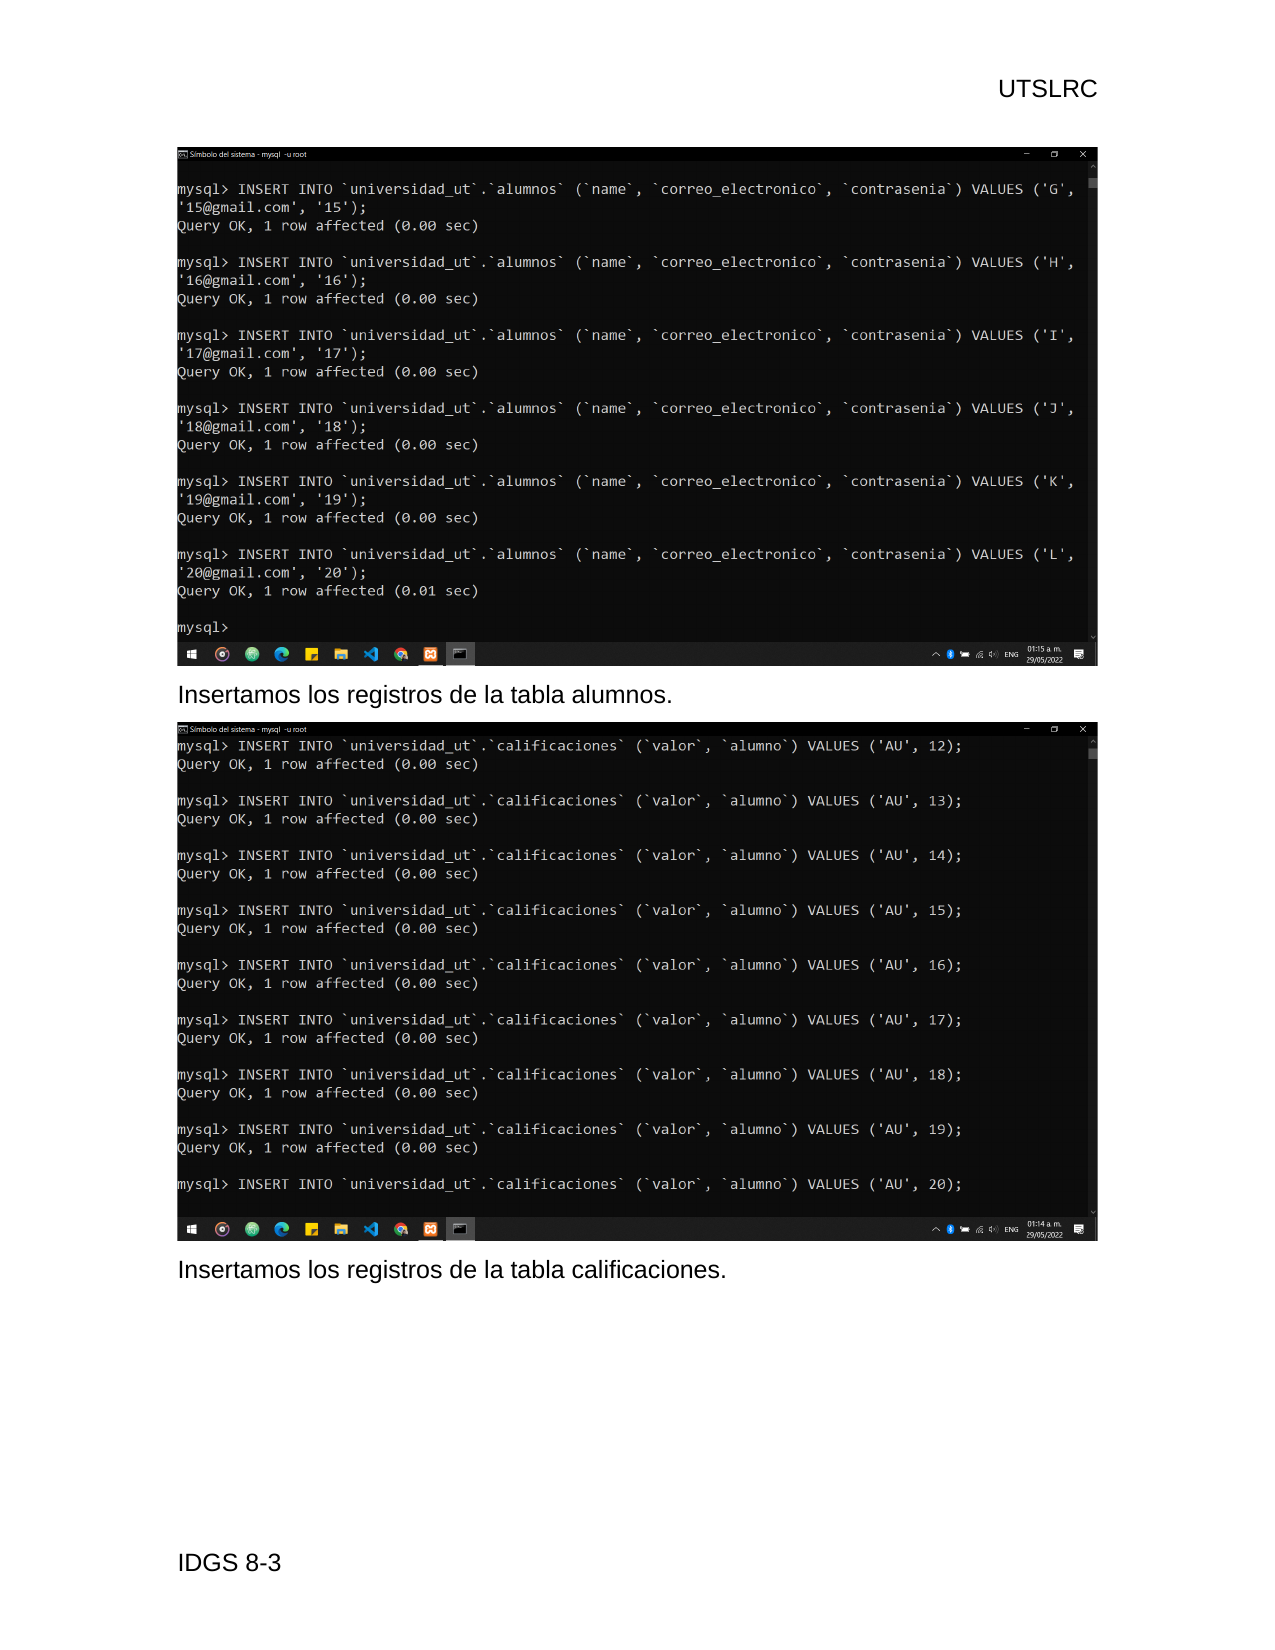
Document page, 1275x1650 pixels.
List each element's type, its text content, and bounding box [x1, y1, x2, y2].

text Insertamos los registros de la tabla alumnos. [177, 680, 1098, 708]
picture [177, 722, 1098, 1241]
text Insertamos los registros de la tabla calificaciones. [177, 1255, 1098, 1284]
picture [177, 147, 1098, 666]
